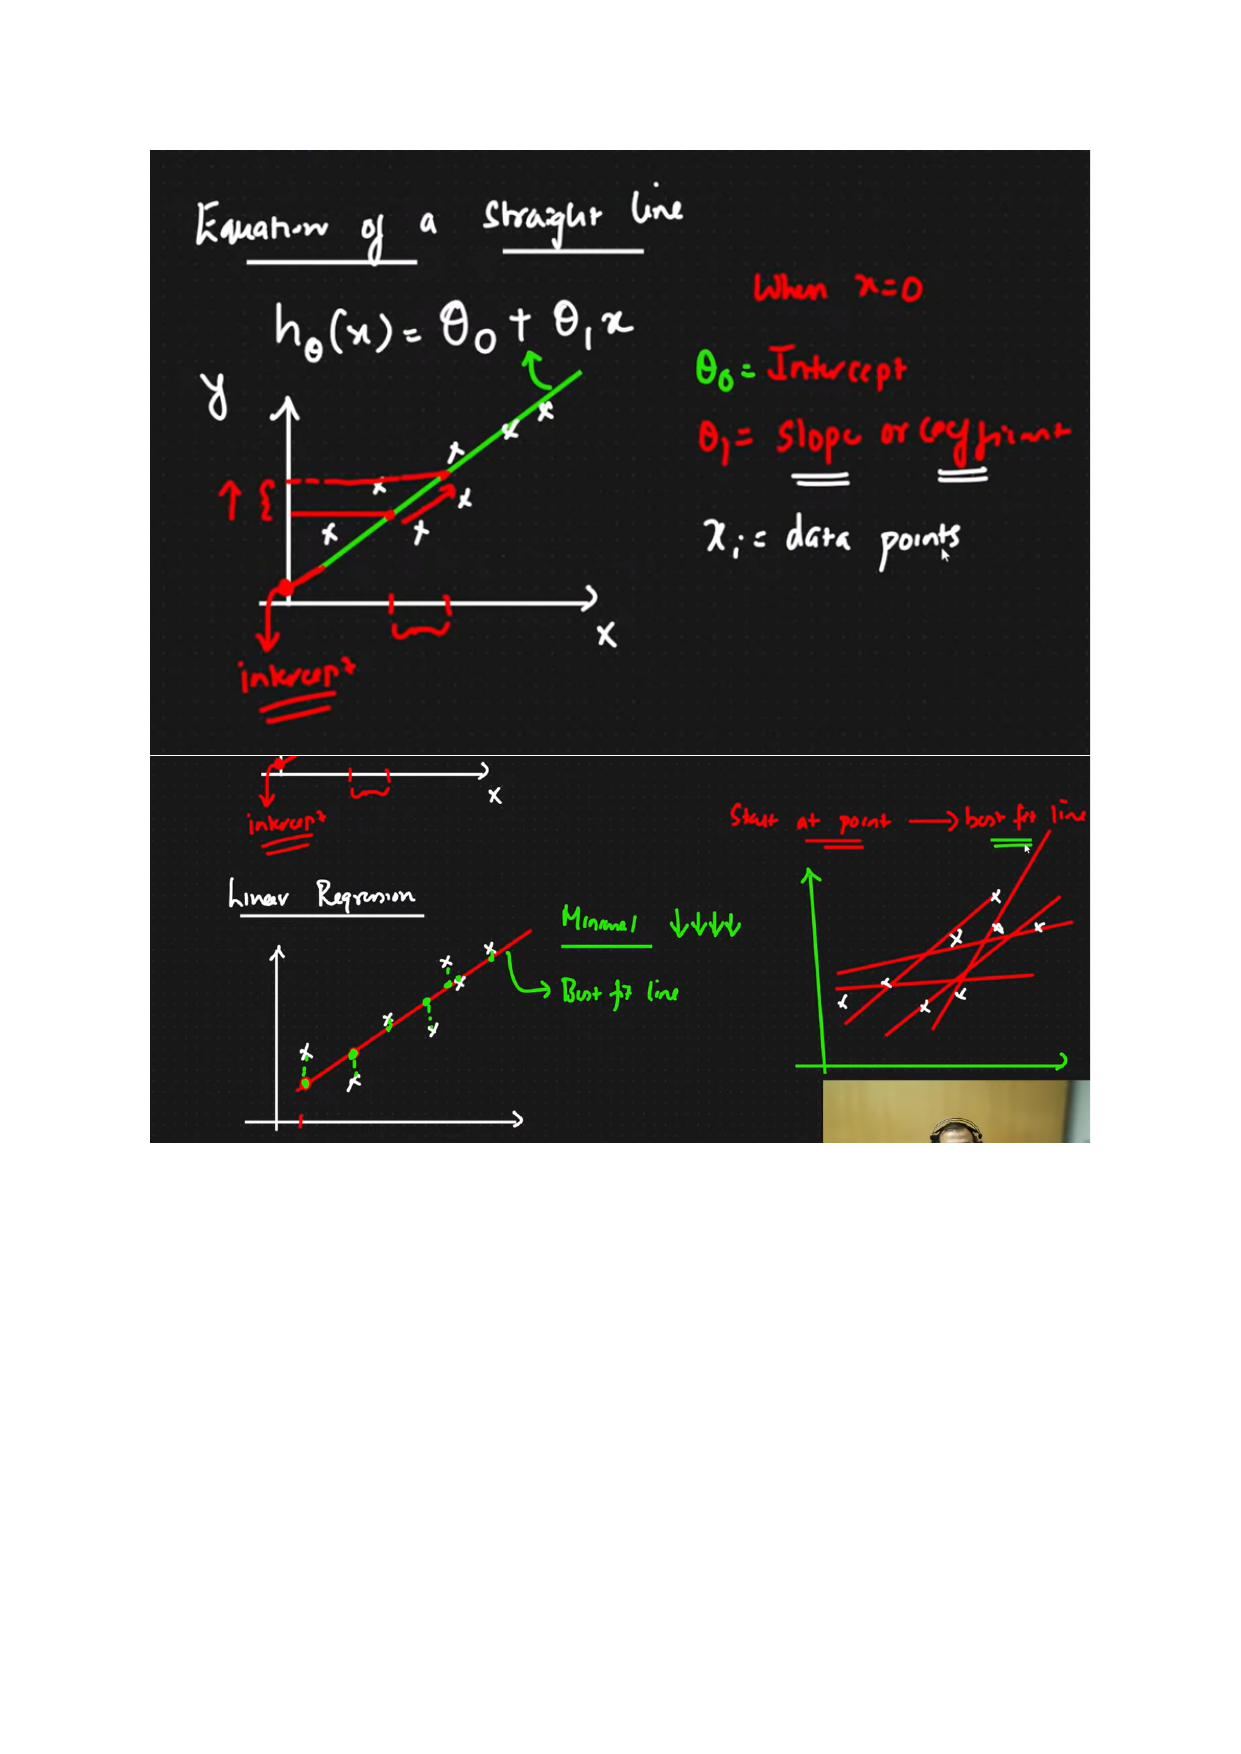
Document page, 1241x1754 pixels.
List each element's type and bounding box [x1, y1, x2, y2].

picture [150, 756, 1091, 1143]
picture [150, 150, 1091, 755]
